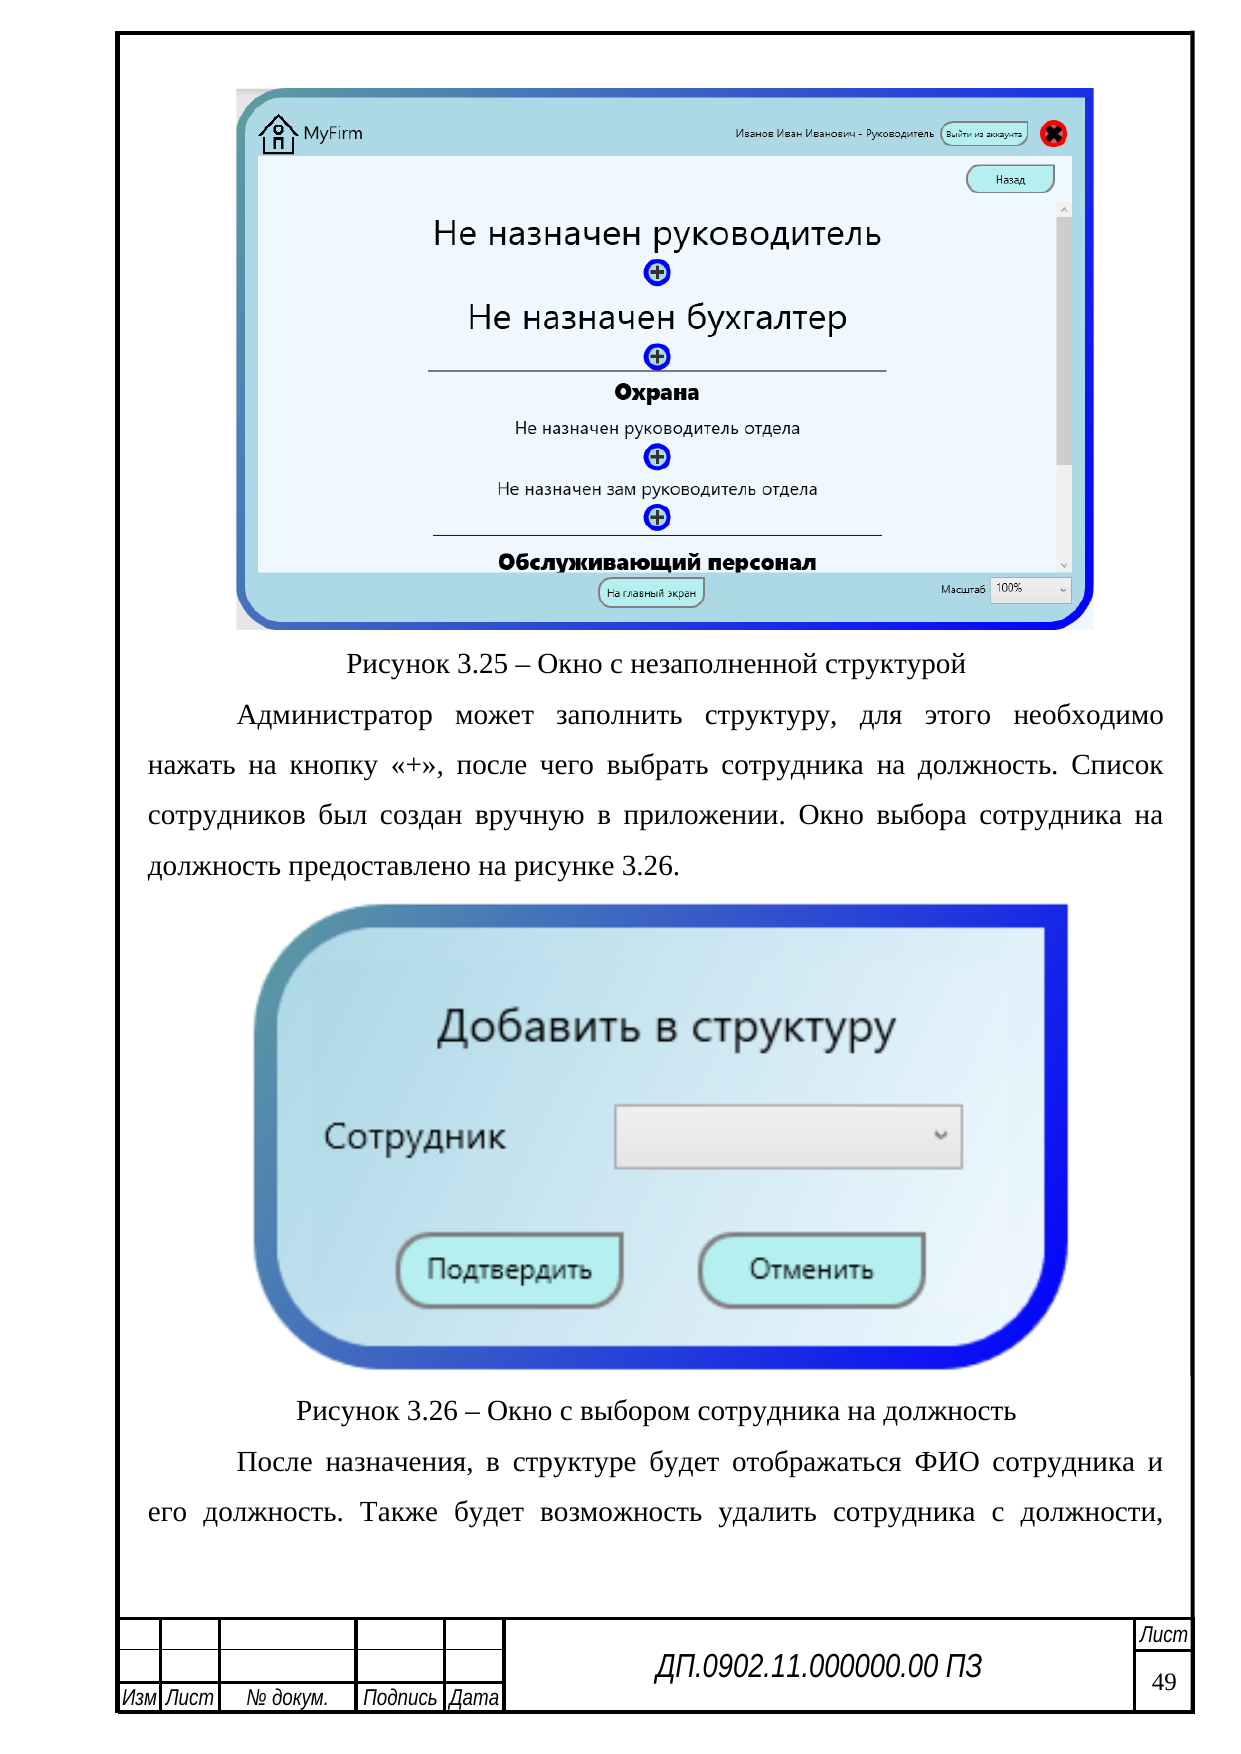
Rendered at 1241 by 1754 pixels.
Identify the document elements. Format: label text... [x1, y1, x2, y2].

picture [236, 898, 1073, 1377]
text Рисунок 3.26 – Окно с выбором сотрудника на должность [118, 1393, 1194, 1427]
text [148, 1444, 1164, 1528]
text Администратор может заполнить структуру, для этого необходимо нажать на кнопку «+», после чего выбрать сотрудника на должность. Список сотрудников был создан вручную в приложении. Окно выбора сотрудника на должность предоставлено на рисунке 3.26. [148, 697, 1164, 881]
picture [236, 88, 1094, 630]
text Рисунок 3.25 – Окно с незаполненной структурой [118, 647, 1194, 680]
